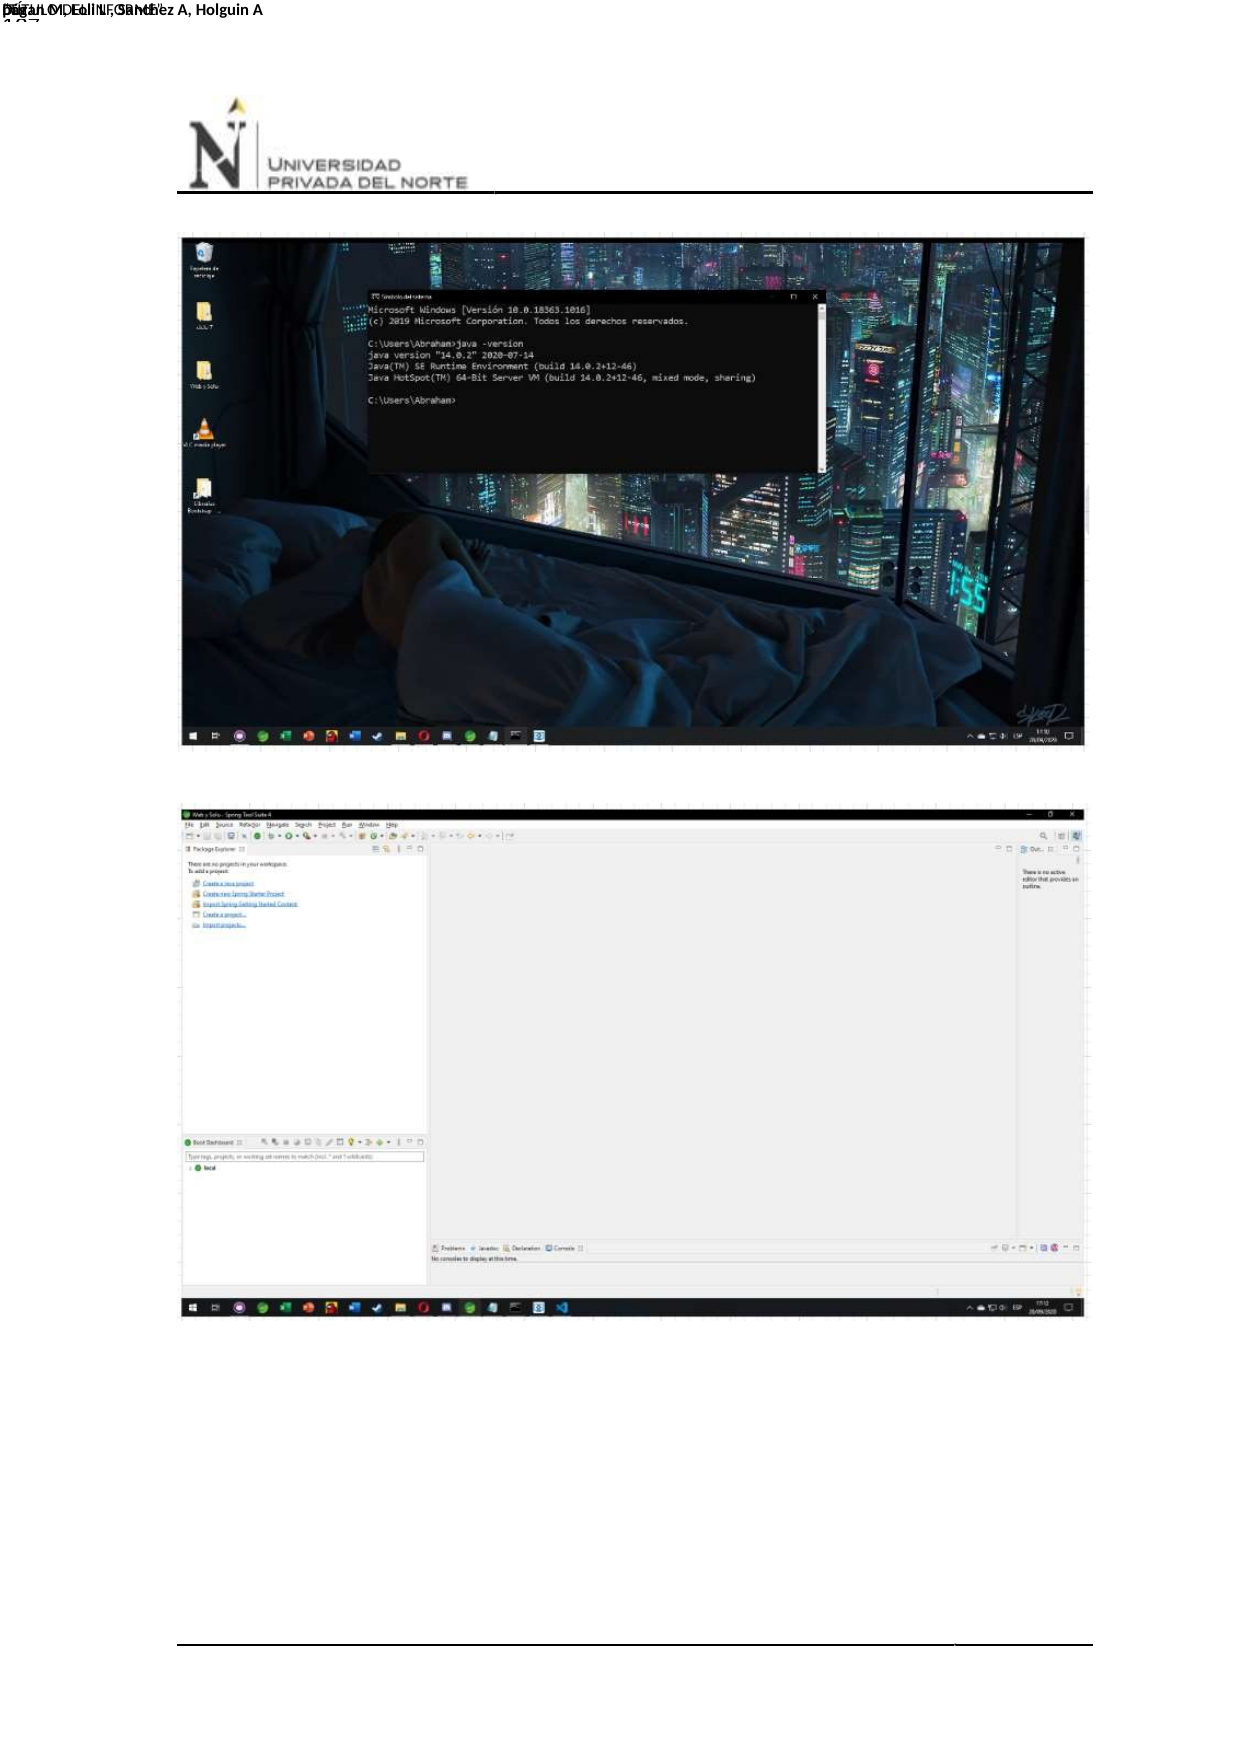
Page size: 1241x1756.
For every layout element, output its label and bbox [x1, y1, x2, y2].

picture [177, 803, 1092, 1321]
picture [188, 95, 469, 191]
picture [177, 232, 1090, 752]
